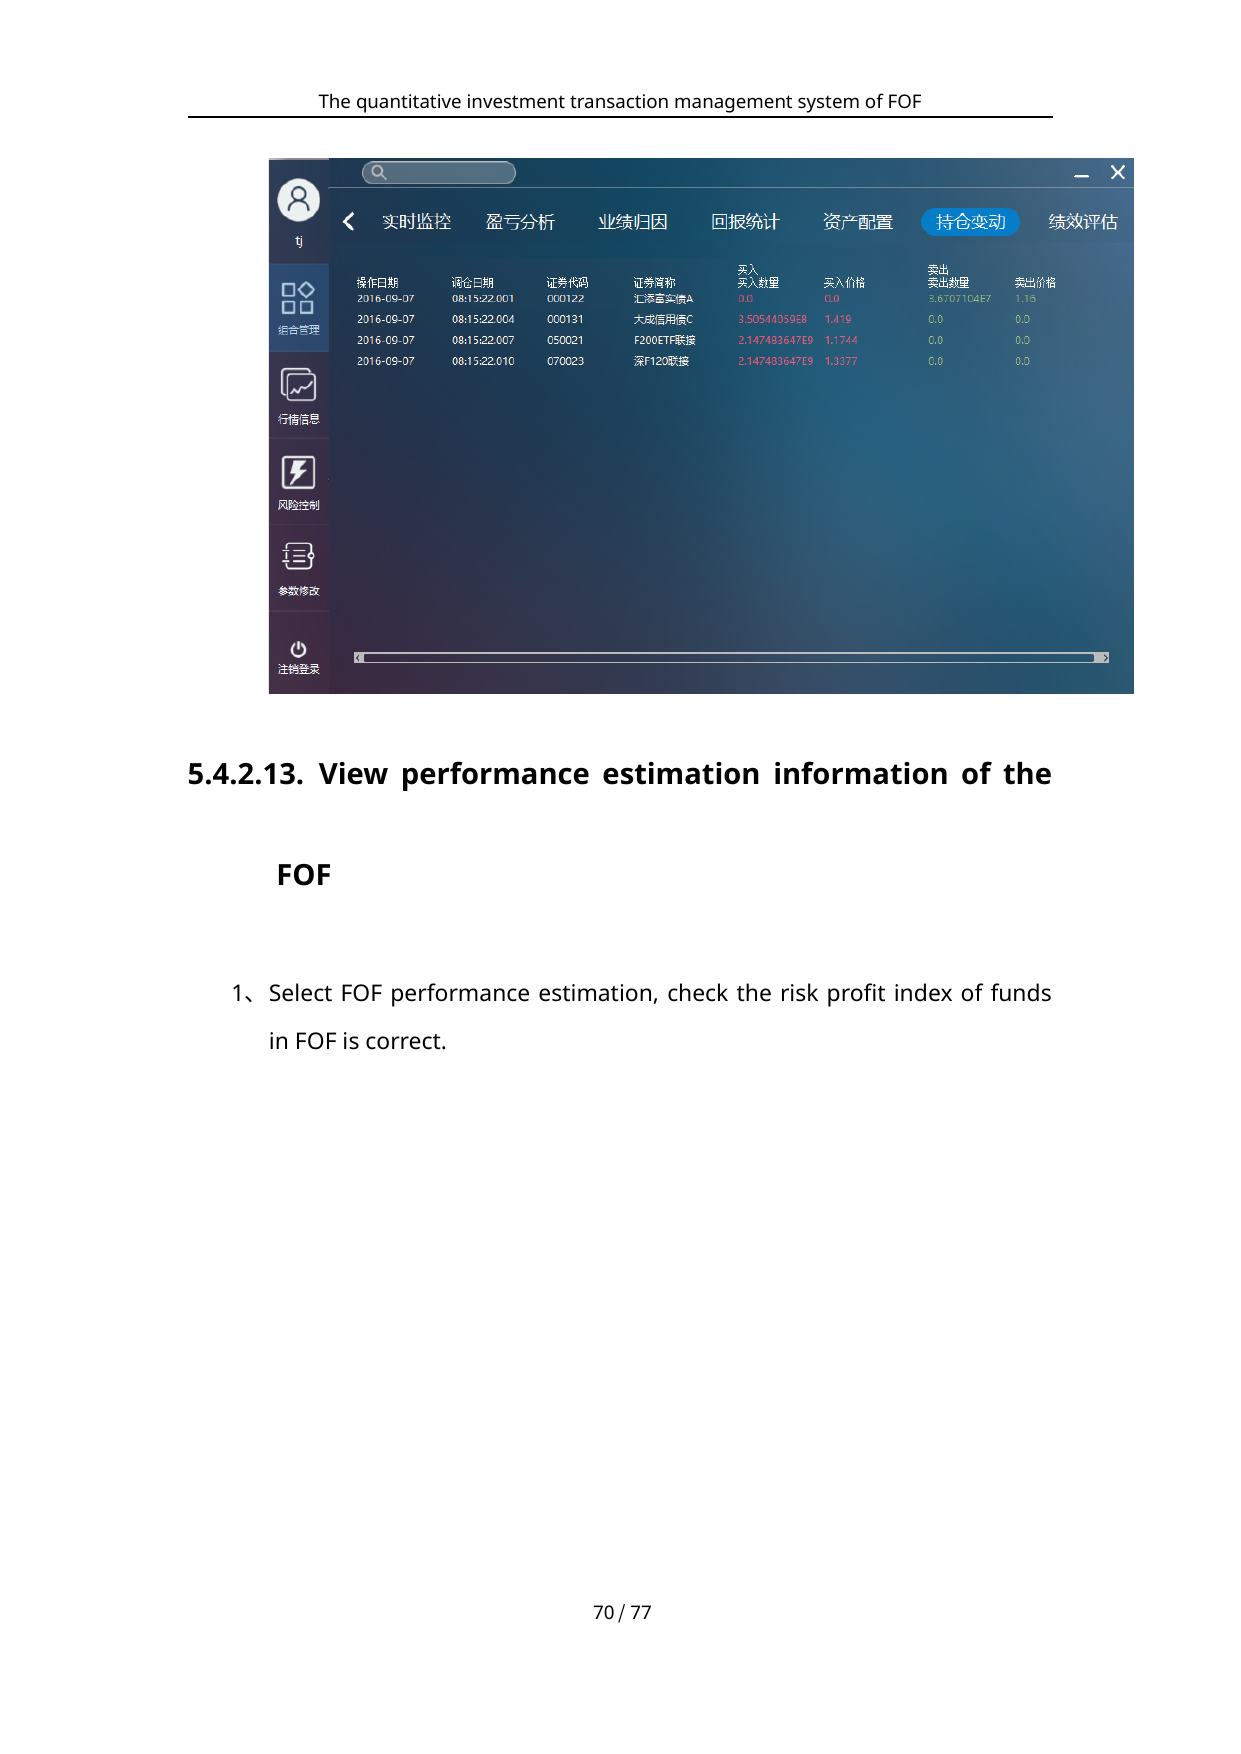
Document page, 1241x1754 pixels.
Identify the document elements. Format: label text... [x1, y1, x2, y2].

list Select FOF performance estimation, check the risk profit index of funds in FOF is correct. [231, 959, 1053, 1057]
picture [268, 158, 1134, 694]
subtitle View performance estimation information of the FOF [187, 741, 1053, 907]
